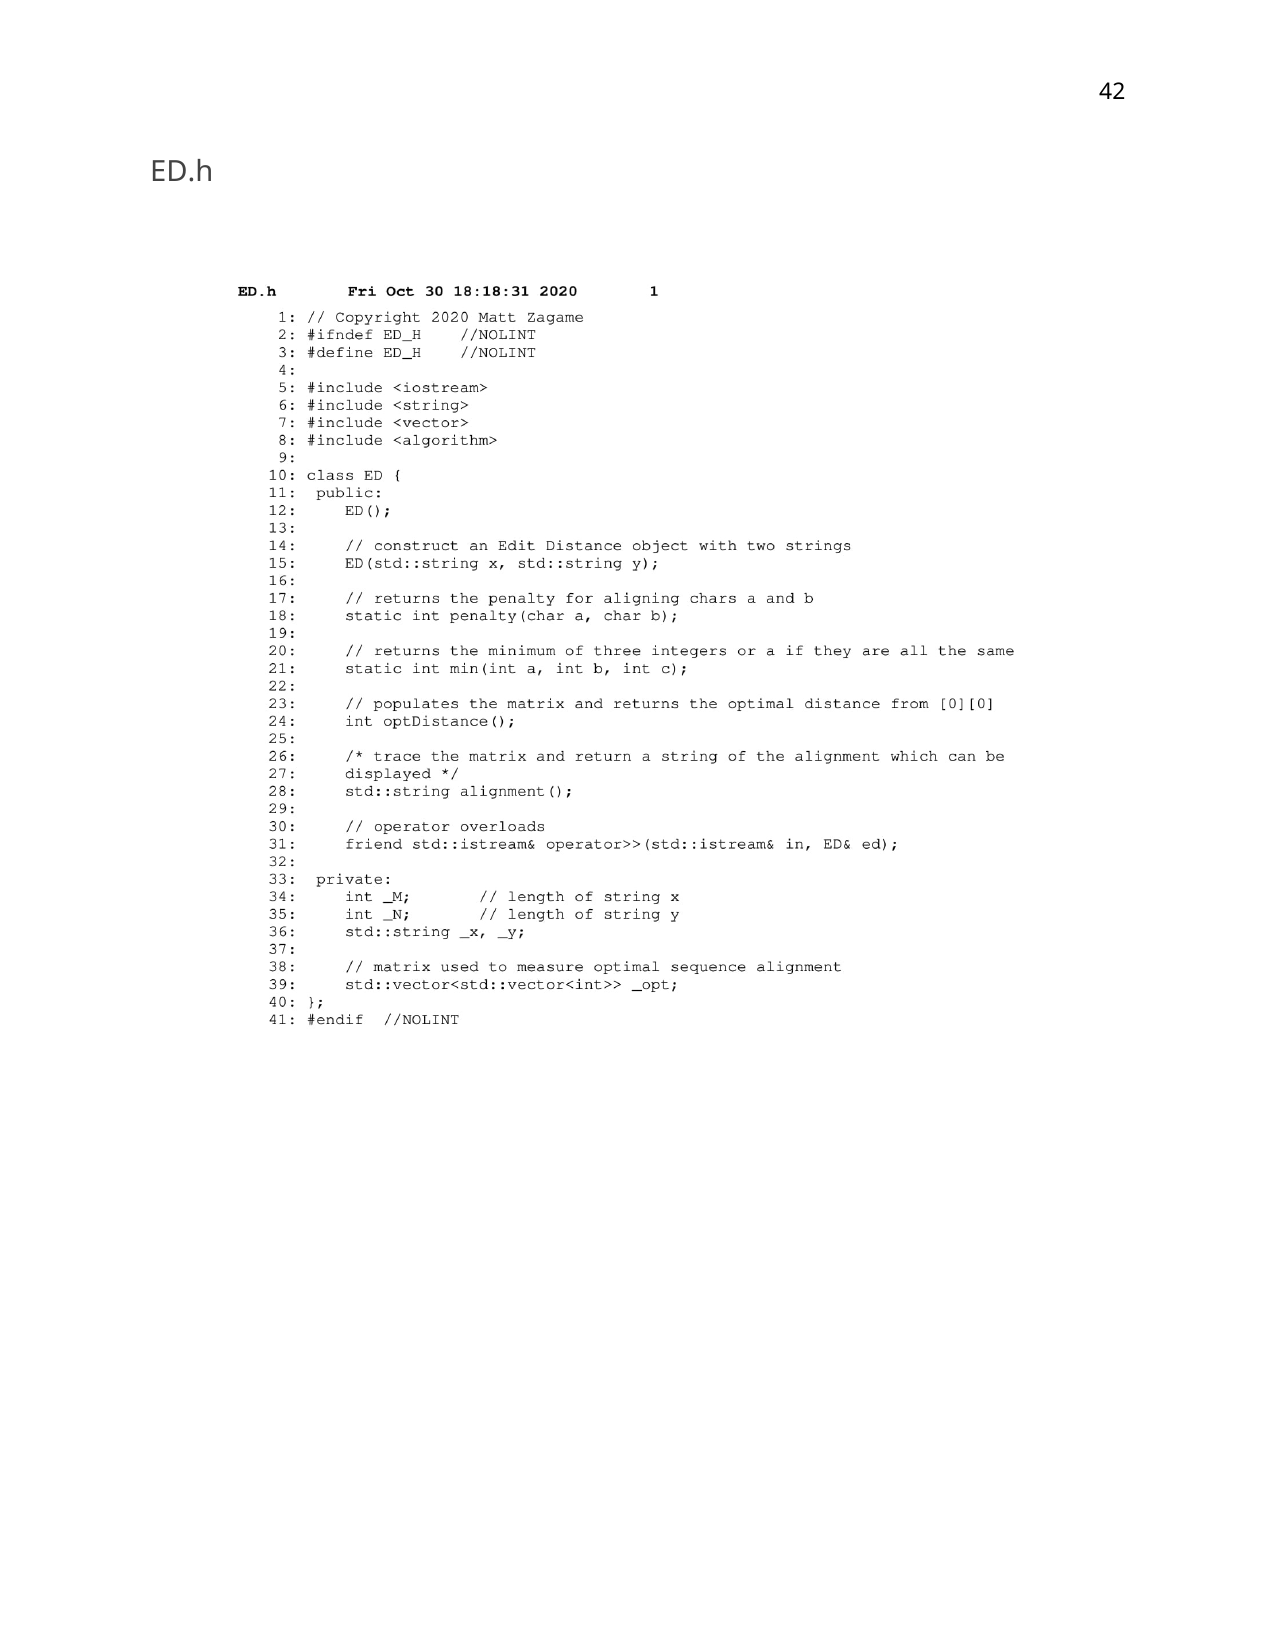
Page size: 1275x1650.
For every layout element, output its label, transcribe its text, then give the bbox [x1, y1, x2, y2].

subtitle ED.h [150, 150, 1125, 190]
picture [150, 198, 1125, 1461]
